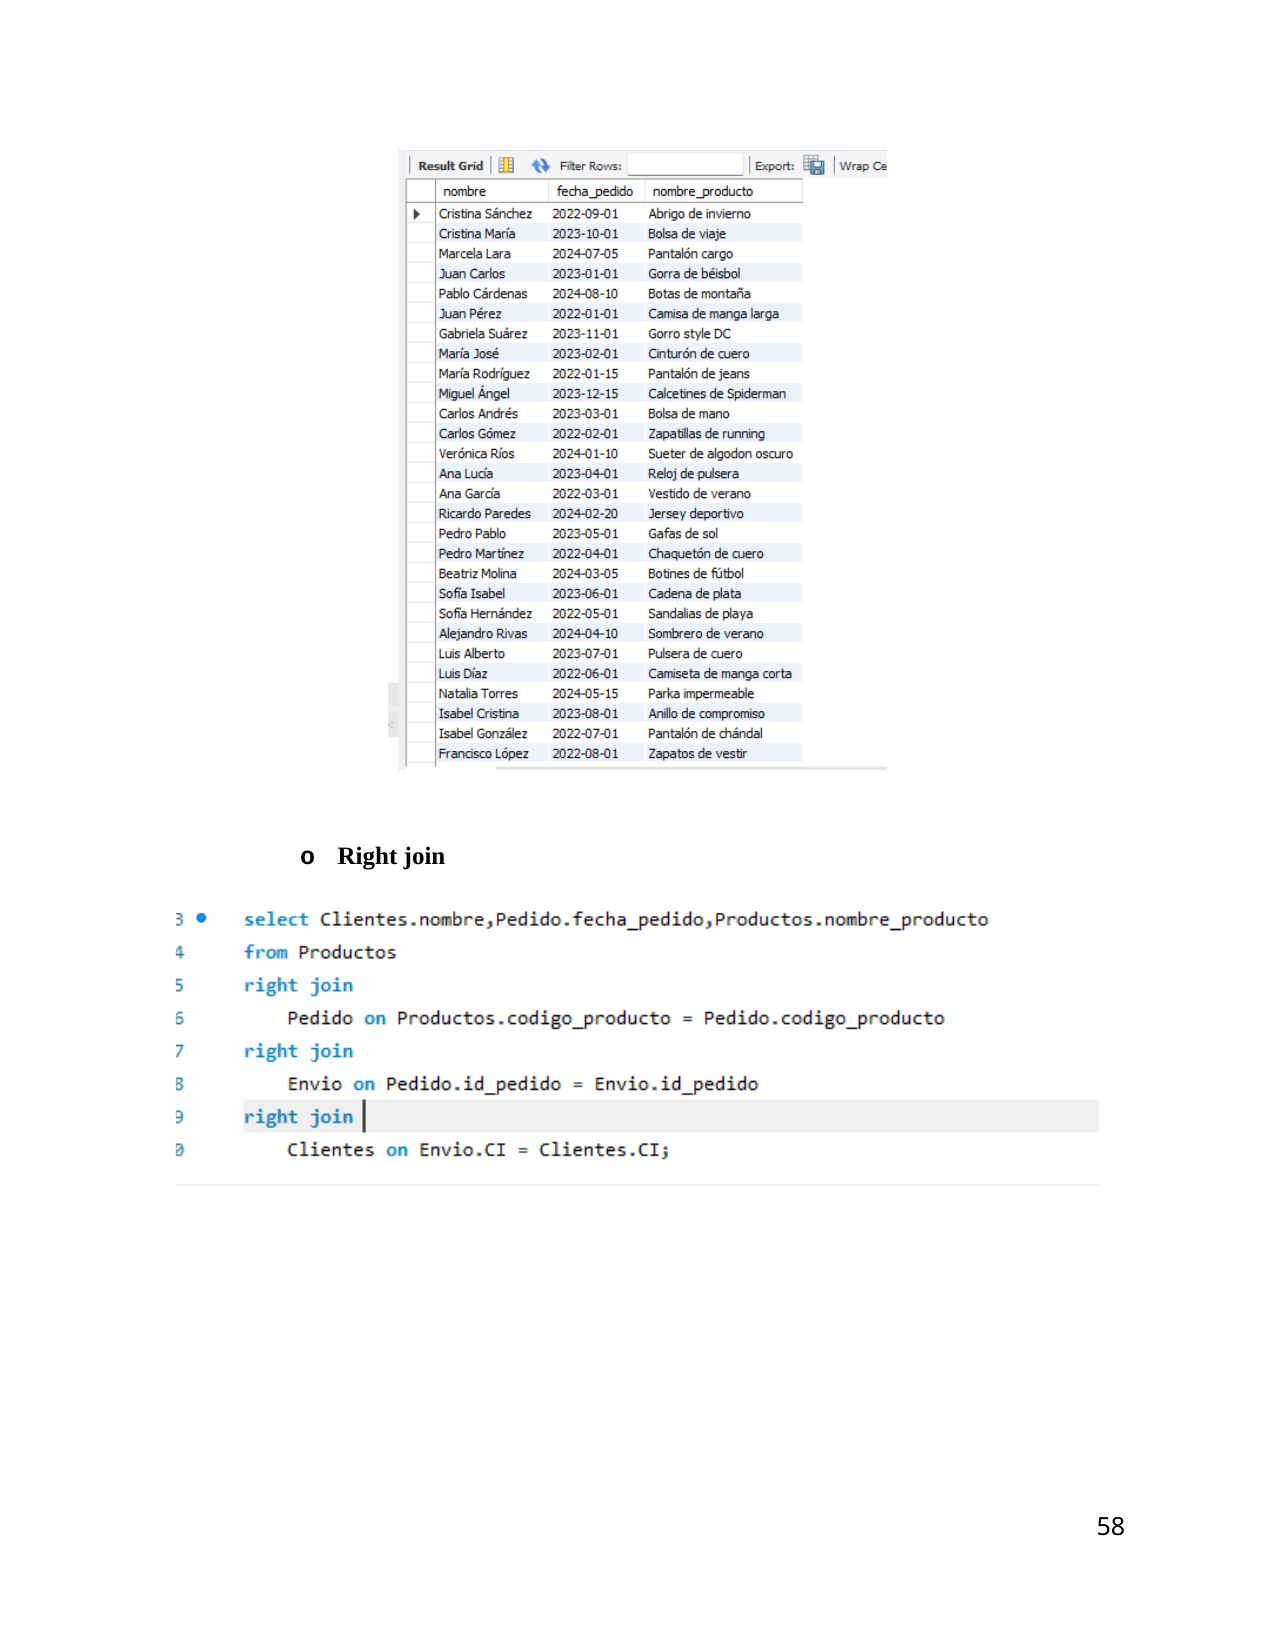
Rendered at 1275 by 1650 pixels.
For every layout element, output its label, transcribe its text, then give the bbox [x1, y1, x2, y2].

list Right join [300, 841, 1125, 872]
picture [175, 893, 1100, 1186]
picture [388, 150, 888, 770]
